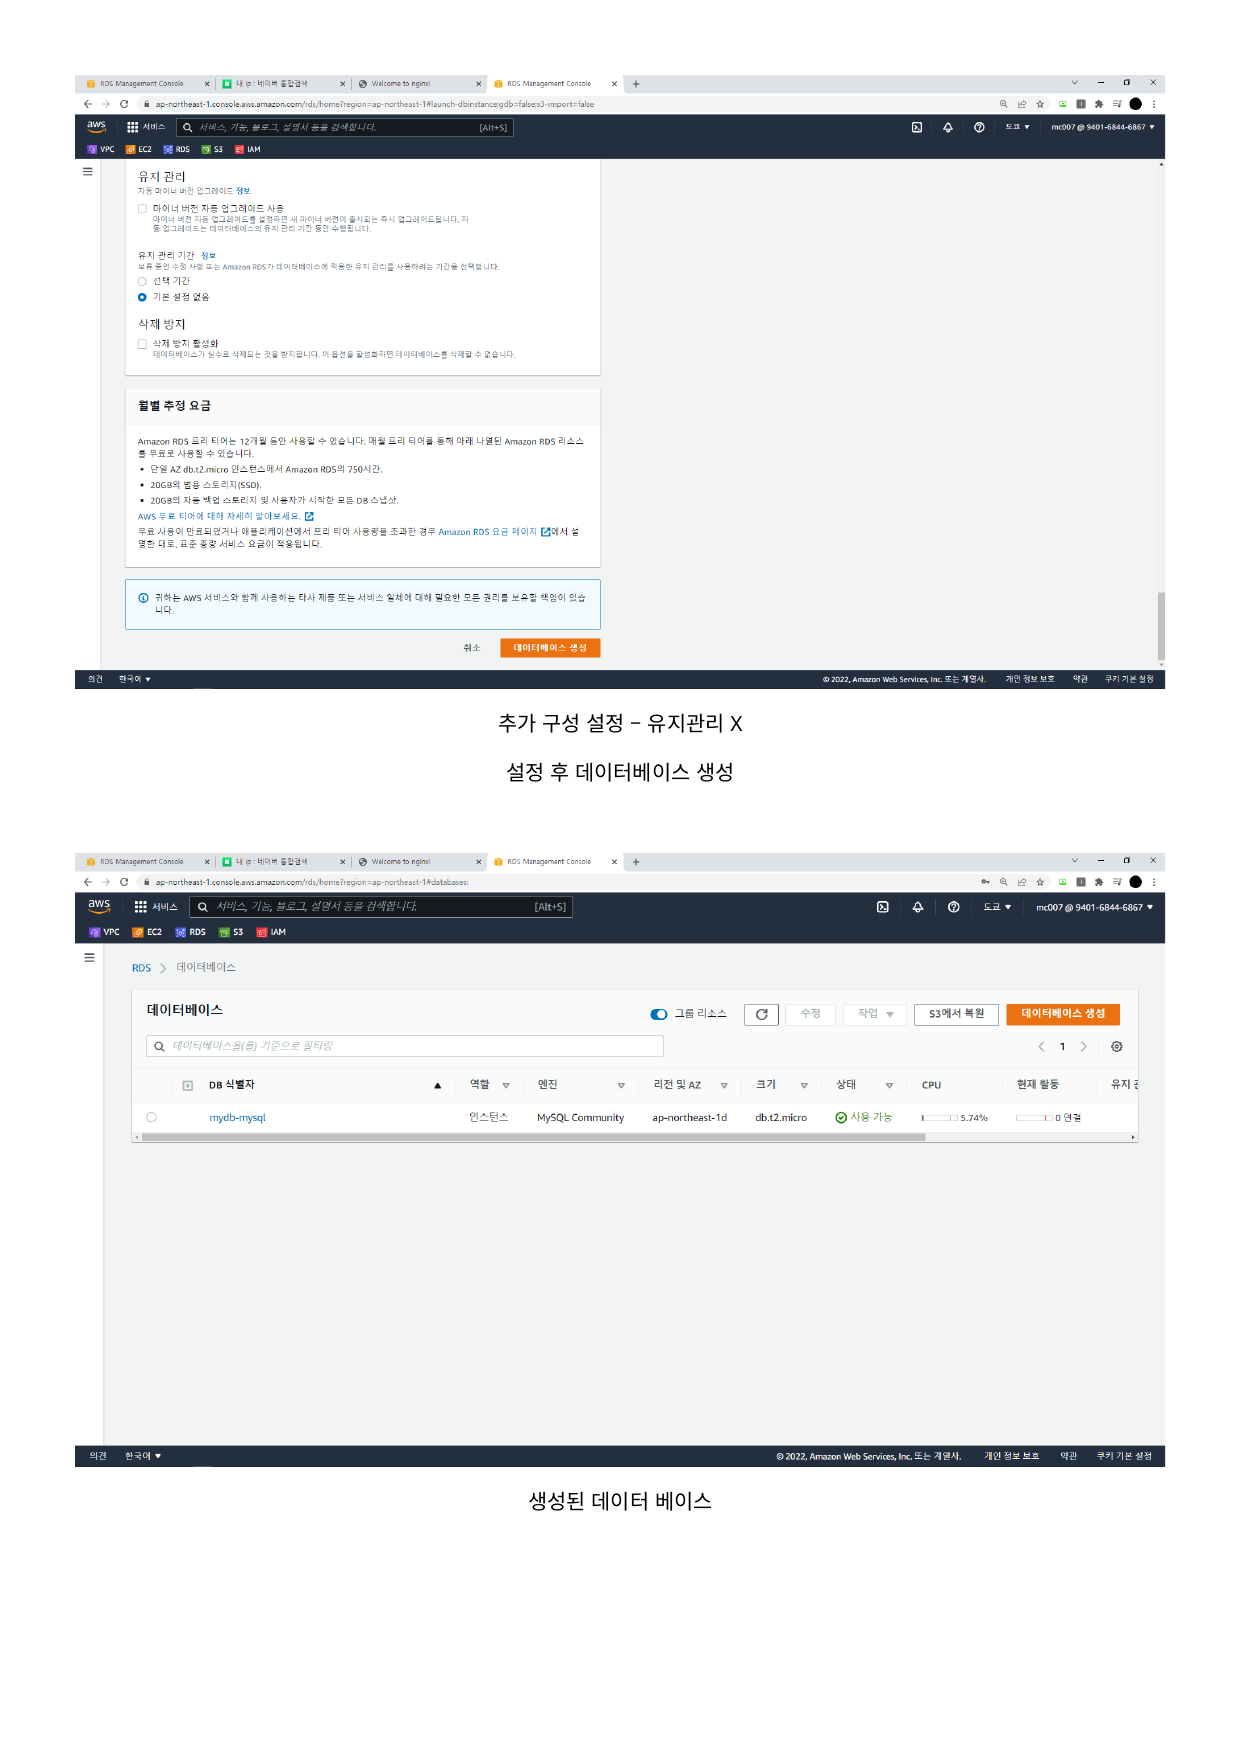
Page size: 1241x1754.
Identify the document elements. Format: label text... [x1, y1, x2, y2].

text 설정 후 데이터베이스 생성 [75, 756, 1165, 787]
text 생성된 데이터 베이스 [75, 1485, 1165, 1515]
picture [75, 75, 1166, 689]
text 추가 구성 설정 – 유지관리 X [75, 707, 1165, 737]
picture [75, 853, 1166, 1467]
